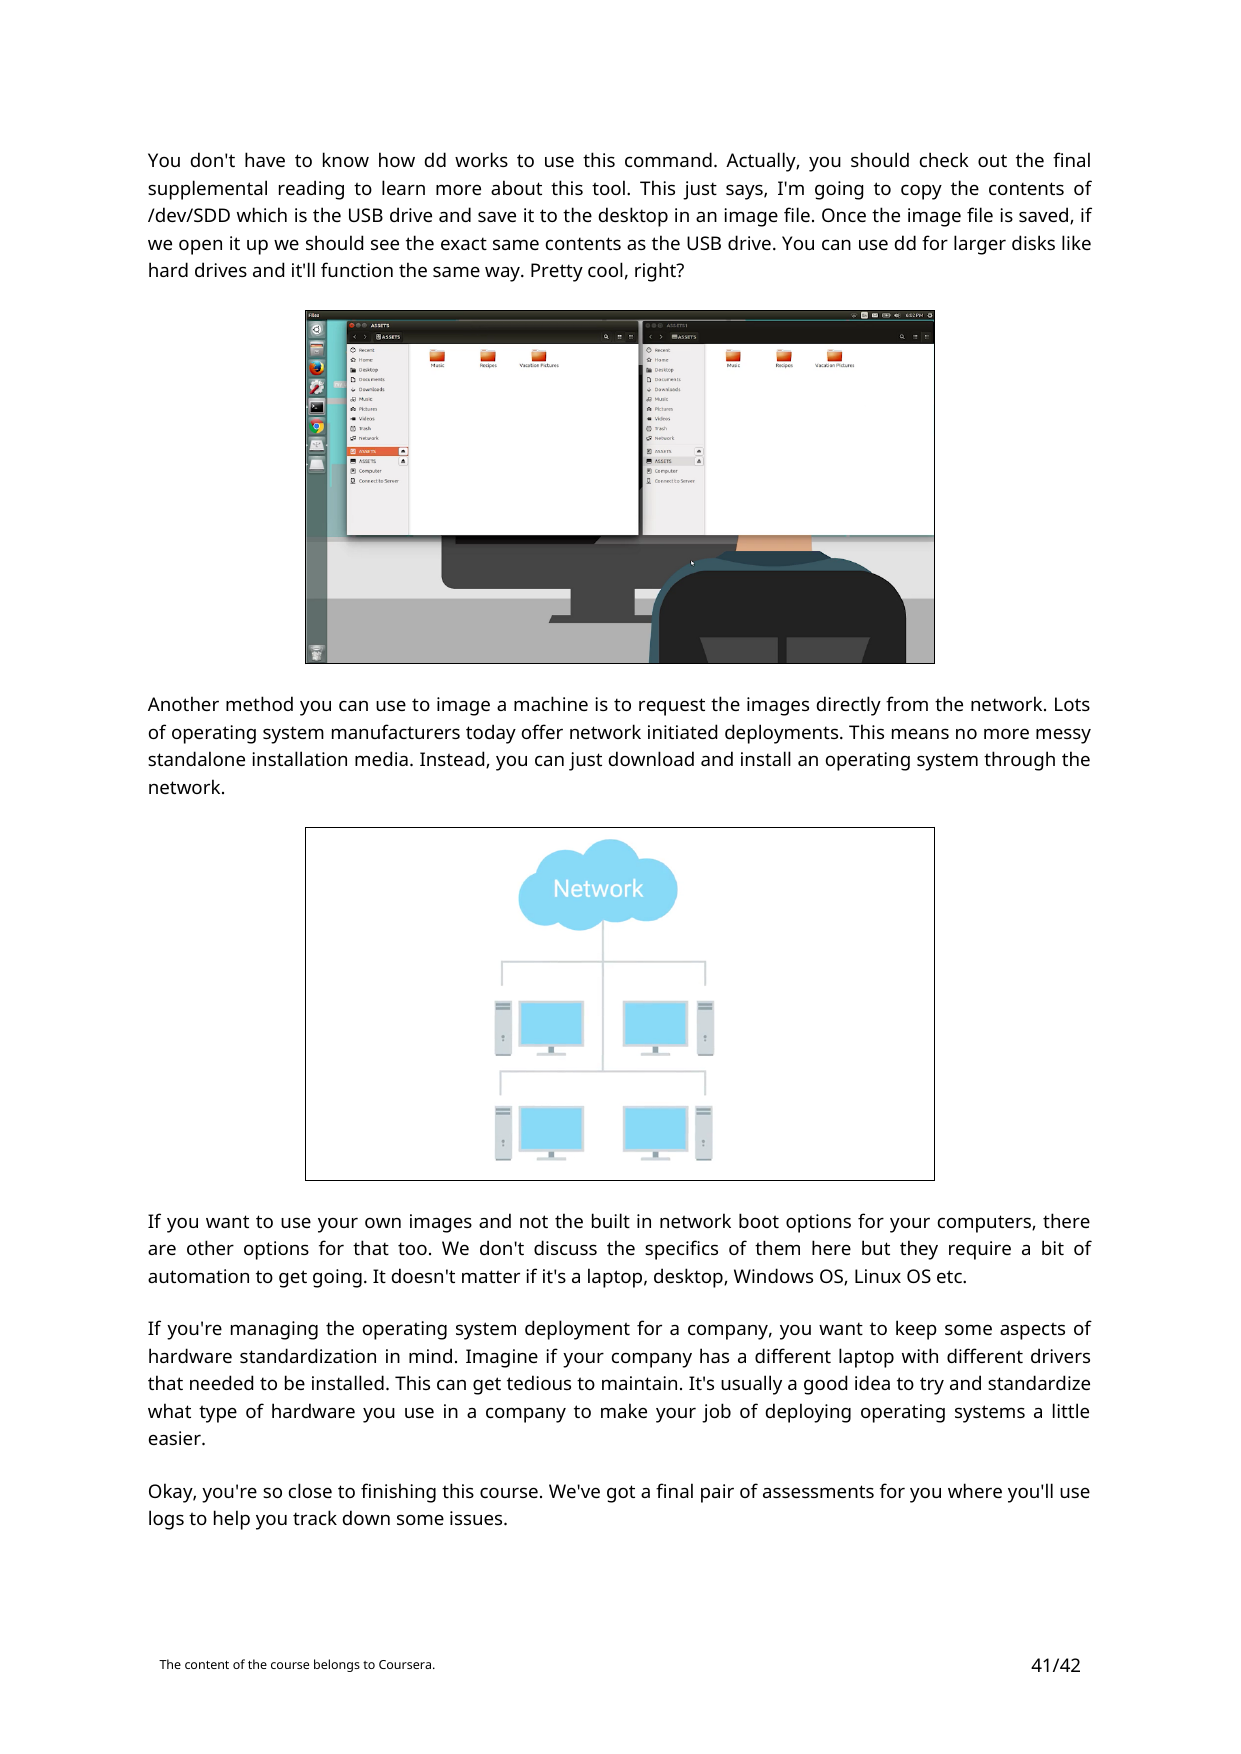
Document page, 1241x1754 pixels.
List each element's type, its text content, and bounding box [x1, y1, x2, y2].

text Another method you can use to image a machine is to request the images directly from the network. Lots of operating system manufacturers today offer network initiated deployments. This means no more messy standalone installation media. Instead, you can just download and install an operating system through the network. [148, 692, 1093, 799]
text If you're managing the operating system deployment for a company, you want to keep some aspects of hardware standardization in mind. Imagine if your company has a different laptop with different drivers that needed to be installed. This can get tedious to maintain. It's usually a good idea to try and standardize what type of hardware you use in a company to make your job of deploying operating systems a little easier. [148, 1316, 1093, 1451]
picture [306, 828, 934, 1180]
text Okay, you're so close to finishing this course. We've got a final pair of assessments for you where you'll use logs to help you track down some issues. [148, 1478, 1093, 1531]
text If you want to use your own images and not the built in network boot options for your computers, there are other options for that too. We don't discuss the specifics of them here but they require a bit of automation to get going. It doesn't matter if it's a laptop, desktop, Windows OS, Linux OS etc. [148, 1208, 1093, 1288]
picture [306, 311, 934, 663]
text You don't have to know how dd works to use this command. Actually, you should check out the final supplemental reading to learn more about this tool. This just says, I'm going to copy the contents of /dev/SDD which is the USB drive and save it to the desktop in an image file. Once the image file is saved, if we open it up we should see the exact same contents as the USB drive. You can use dd for larger disks like hard drives and it'll function the same way. Pretty cool, right? [148, 148, 1093, 283]
